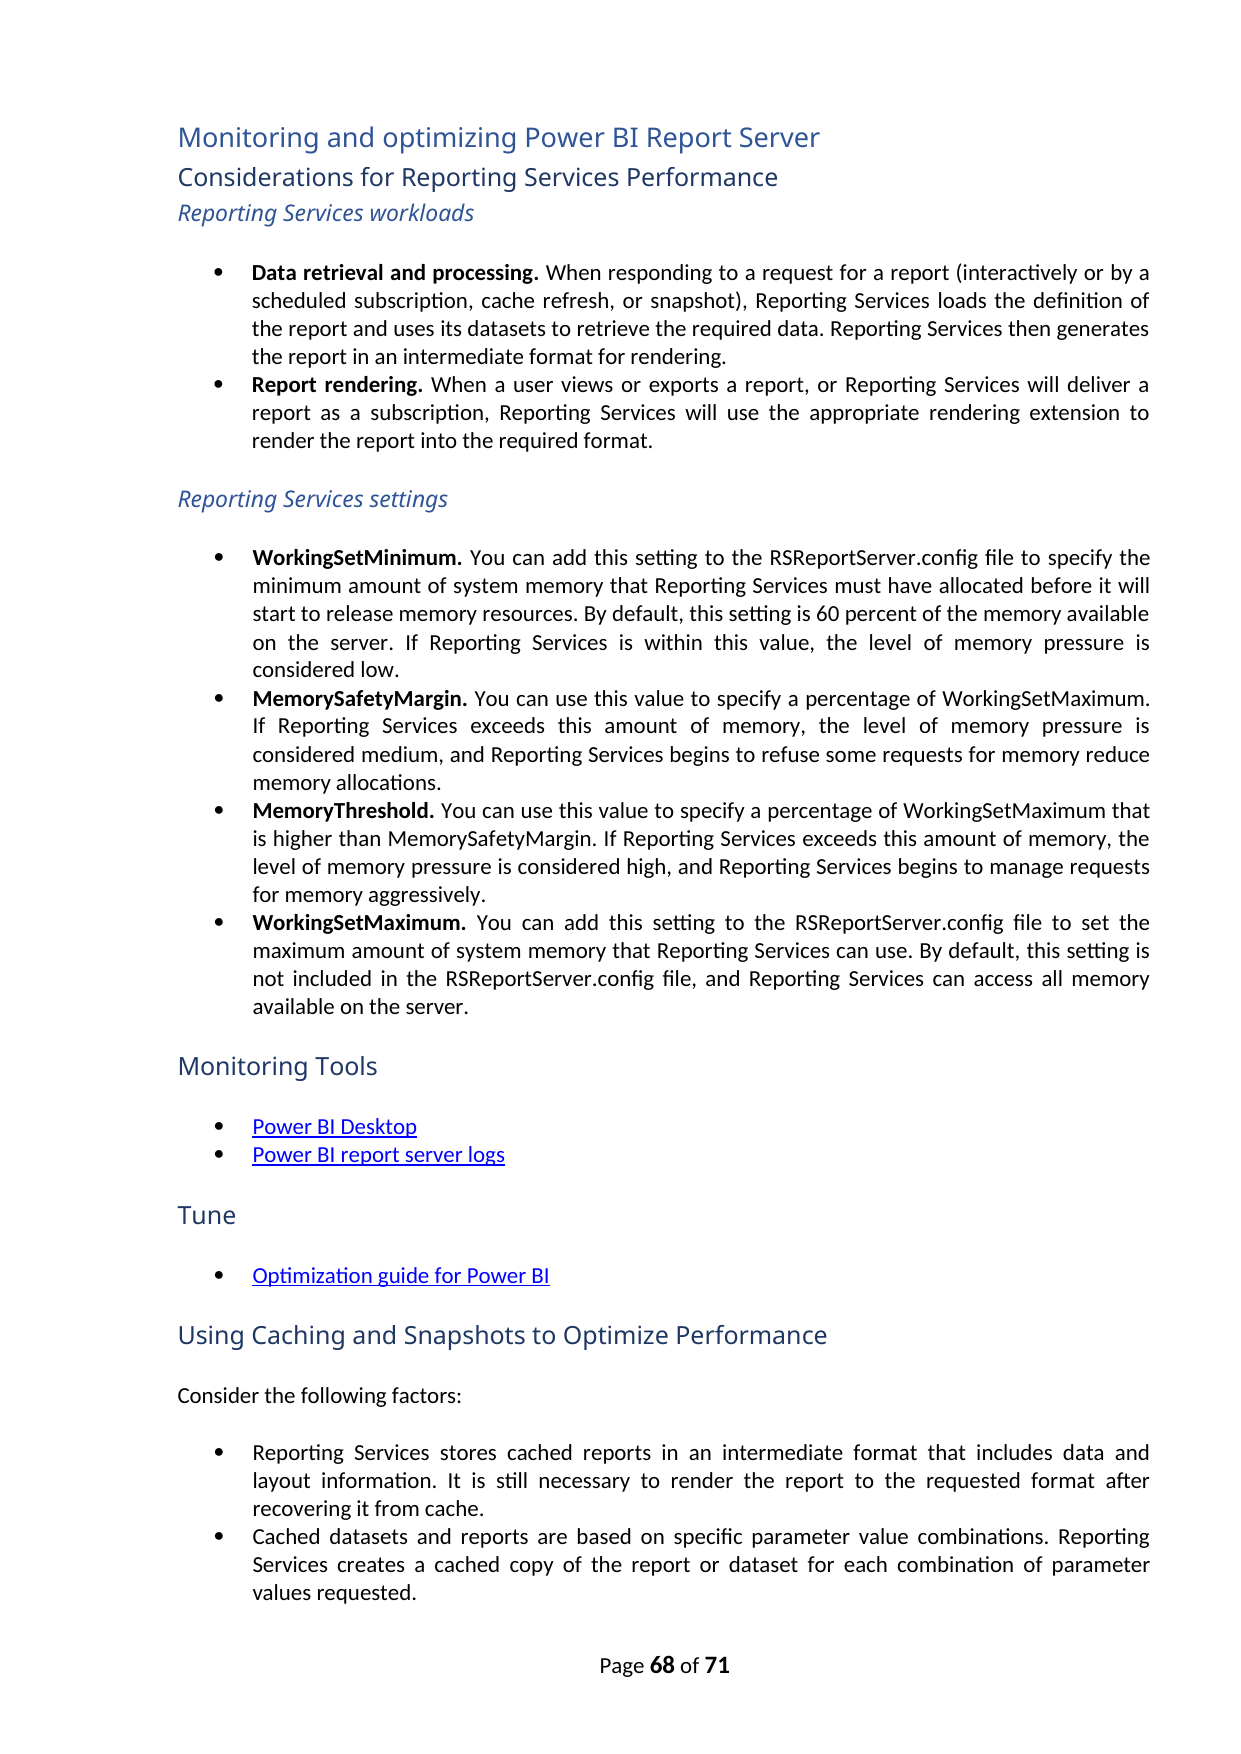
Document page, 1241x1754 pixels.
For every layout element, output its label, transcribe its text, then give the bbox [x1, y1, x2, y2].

subtitle Tune [177, 1197, 1152, 1232]
list MemoryThreshold. You can use this value to specify a percentage of WorkingSetMaximum that is higher than MemorySafetyMargin. If Reporting Services exceeds this amount of memory, the level of memory pressure is considered high, and Reporting Services begins to manage requests for memory aggressively. [215, 796, 1152, 908]
list Power BI report server logs [215, 1140, 1152, 1168]
subtitle Reporting Services workloads [177, 197, 1152, 229]
list Report rendering. When a user views or exports a report, or Reporting Services will deliver a report as a subscription, Reporting Services will use the appropriate rendering extension to render the report into the required format. [214, 370, 1152, 454]
subtitle Reporting Services settings [177, 483, 1152, 514]
list MemorySafetyMargin. You can use this value to specify a percentage of WorkingSetMaximum. If Reporting Services exceeds this amount of memory, the level of memory pressure is considered medium, and Reporting Services begins to refuse some requests for memory reduce memory allocations. [215, 684, 1152, 796]
subtitle Considerations for Reporting Services Performance [177, 159, 1152, 193]
subtitle Monitoring Tools [177, 1049, 1152, 1083]
list WorkingSetMinimum. You can add this setting to the RSReportServer.config file to specify the minimum amount of system memory that Reporting Services must have allocated before it will start to release memory resources. By default, this setting is 60 percent of the memory available on the server. If Reporting Services is within this value, the level of memory pressure is considered low. [215, 543, 1152, 684]
list Cached datasets and reports are based on specific parameter value combinations. Reporting Services creates a cached copy of the report or dataset for each combination of parameter values requested. [215, 1522, 1152, 1606]
subtitle Monitoring and optimizing Power BI Report Server [177, 118, 1152, 155]
subtitle Using Caching and Snapshots to Optimize Performance [177, 1318, 1152, 1352]
list Reporting Services stores cached reports in an intermediate format that includes data and layout information. It is still necessary to render the report to the requested format after recovering it from cache. [215, 1438, 1152, 1522]
list Power BI Desktop [215, 1112, 1152, 1140]
list WorkingSetMaximum. You can add this setting to the RSReportServer.config file to set the maximum amount of system memory that Reporting Services can use. By default, this setting is not included in the RSReportServer.config file, and Reporting Services can access all memory available on the server. [215, 908, 1152, 1020]
list Data retrieval and processing. When responding to a request for a report (interactively or by a scheduled subscription, cache refresh, or snapshot), Reporting Services loads the definition of the report and uses its datasets to retrieve the required data. Reporting Services then generates the report in an intermediate format for rendering. [214, 258, 1152, 370]
text Consider the following factors: [177, 1381, 1152, 1409]
list Optimization guide for Power BI [215, 1261, 1152, 1289]
